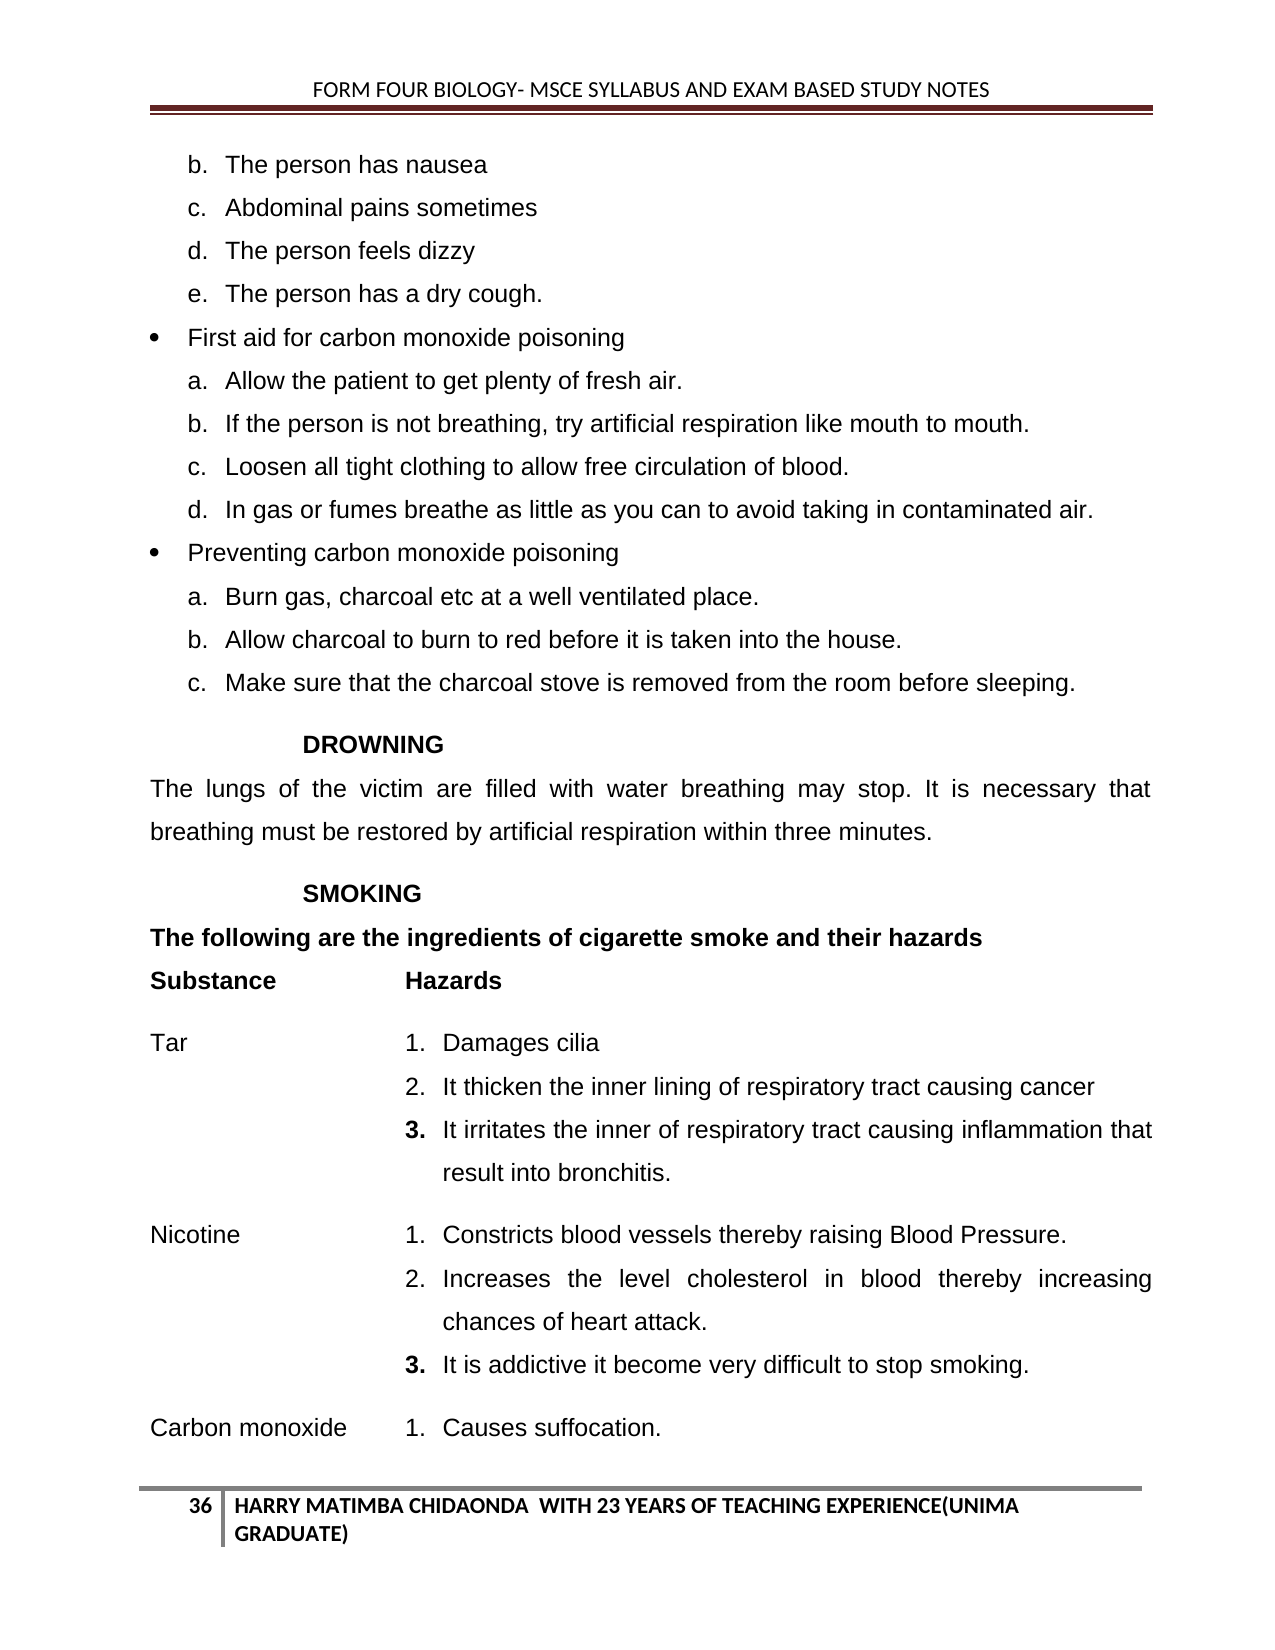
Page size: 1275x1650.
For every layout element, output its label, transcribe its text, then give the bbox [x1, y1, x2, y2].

text The following are the ingredients of cigarette smoke and their hazards [150, 922, 1153, 951]
text DROWNING [150, 730, 1153, 759]
text SMOKING [150, 879, 1153, 908]
table_cell Tar [139, 1028, 394, 1220]
table_header Substance [139, 966, 394, 1028]
table_header Hazards [394, 966, 1164, 1028]
table_cell Constricts blood vessels thereby raising Blood Pressure. Increases the level cholesterol in blood thereby increasing chances of heart attack. It is addictive it become very difficult to stop smoking. [394, 1220, 1164, 1412]
table_cell Nicotine [139, 1220, 394, 1412]
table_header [139, 150, 1164, 730]
table_cell Carbon monoxide [139, 1413, 394, 1475]
table_cell Causes suffocation. [394, 1413, 1164, 1475]
table_header The lungs of the victim are filled with water breathing may stop. It is necessary that breathing must be restored by artificial respiration within three minutes. [139, 774, 1164, 879]
table_cell Damages cilia It thicken the inner lining of respiratory tract causing cancer It irritates the inner of respiratory tract causing inflammation that result into bronchitis. [394, 1028, 1164, 1220]
